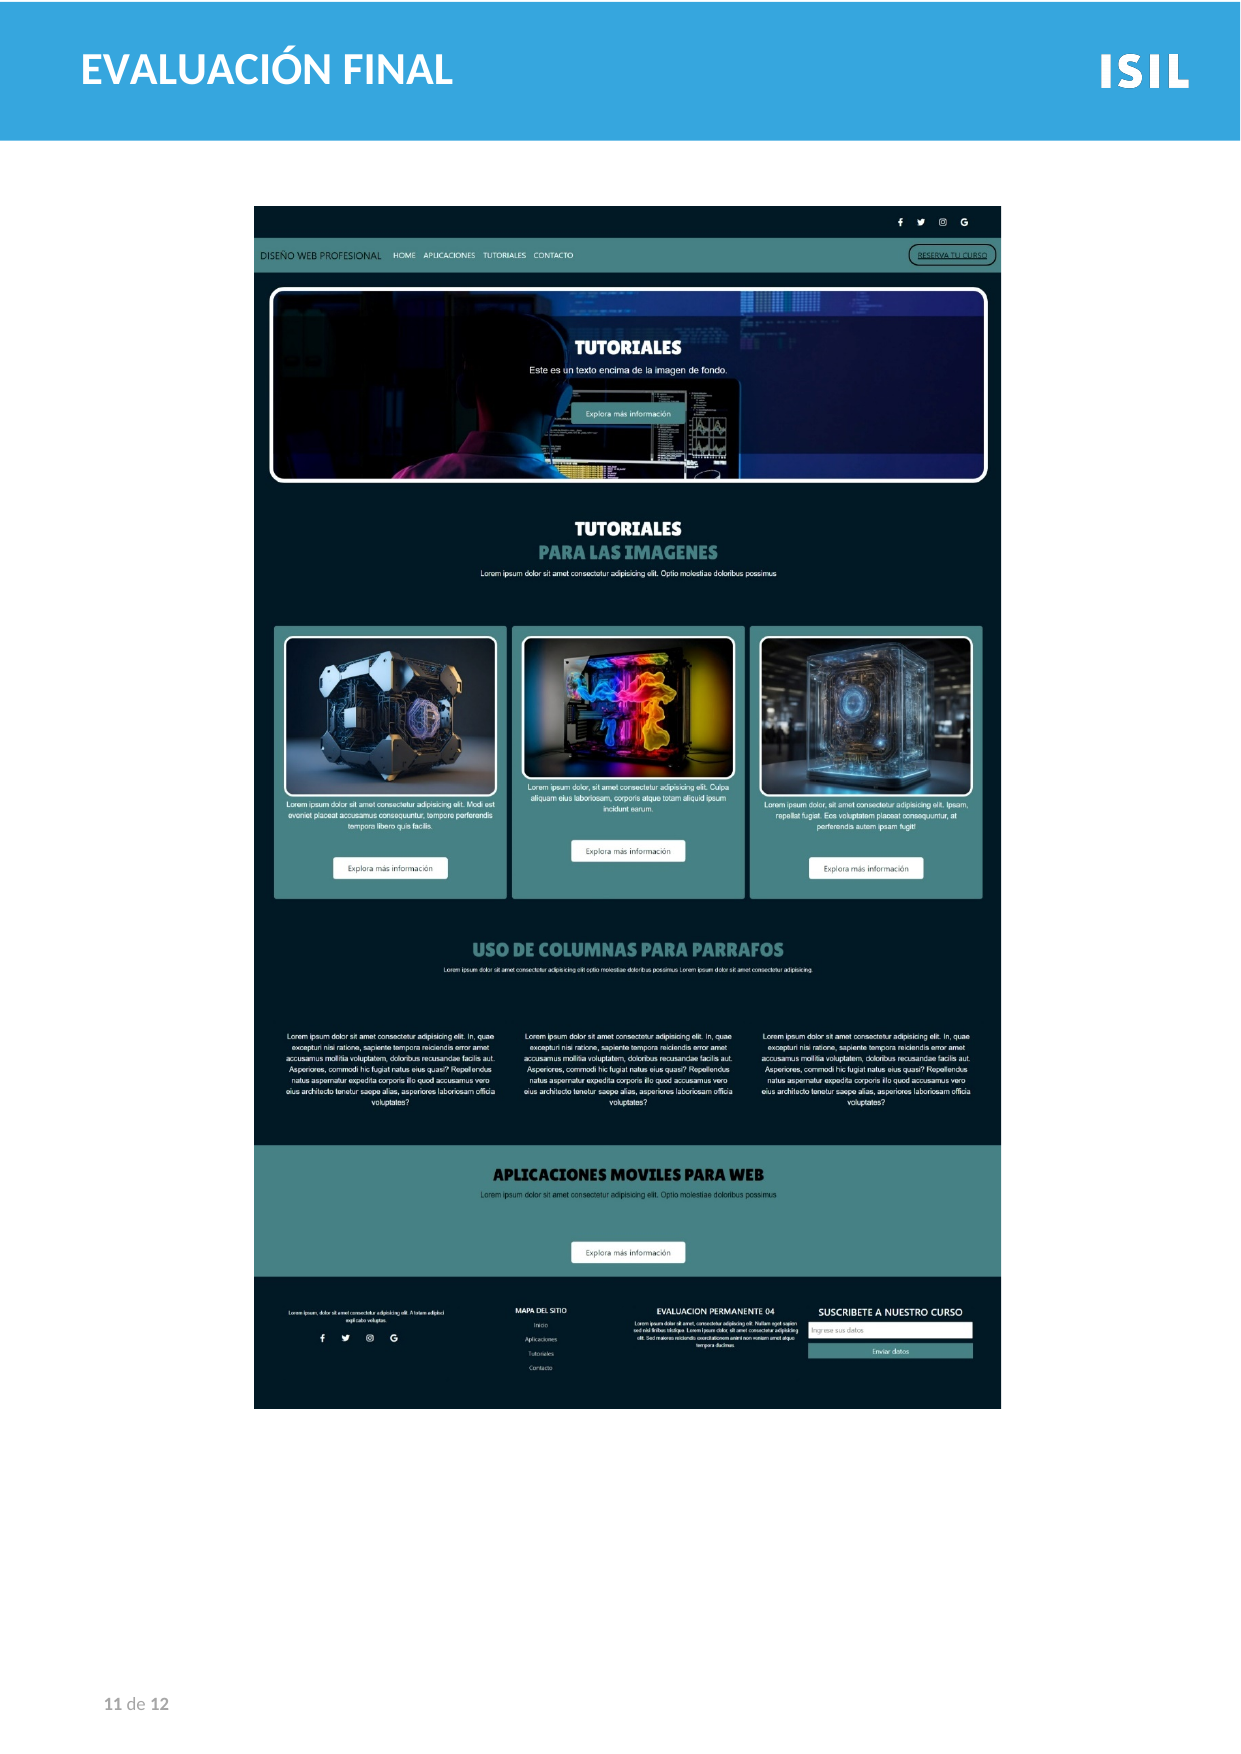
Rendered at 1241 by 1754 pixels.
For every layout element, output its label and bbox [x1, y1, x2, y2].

picture [254, 206, 1002, 1409]
picture [1081, 21, 1209, 121]
